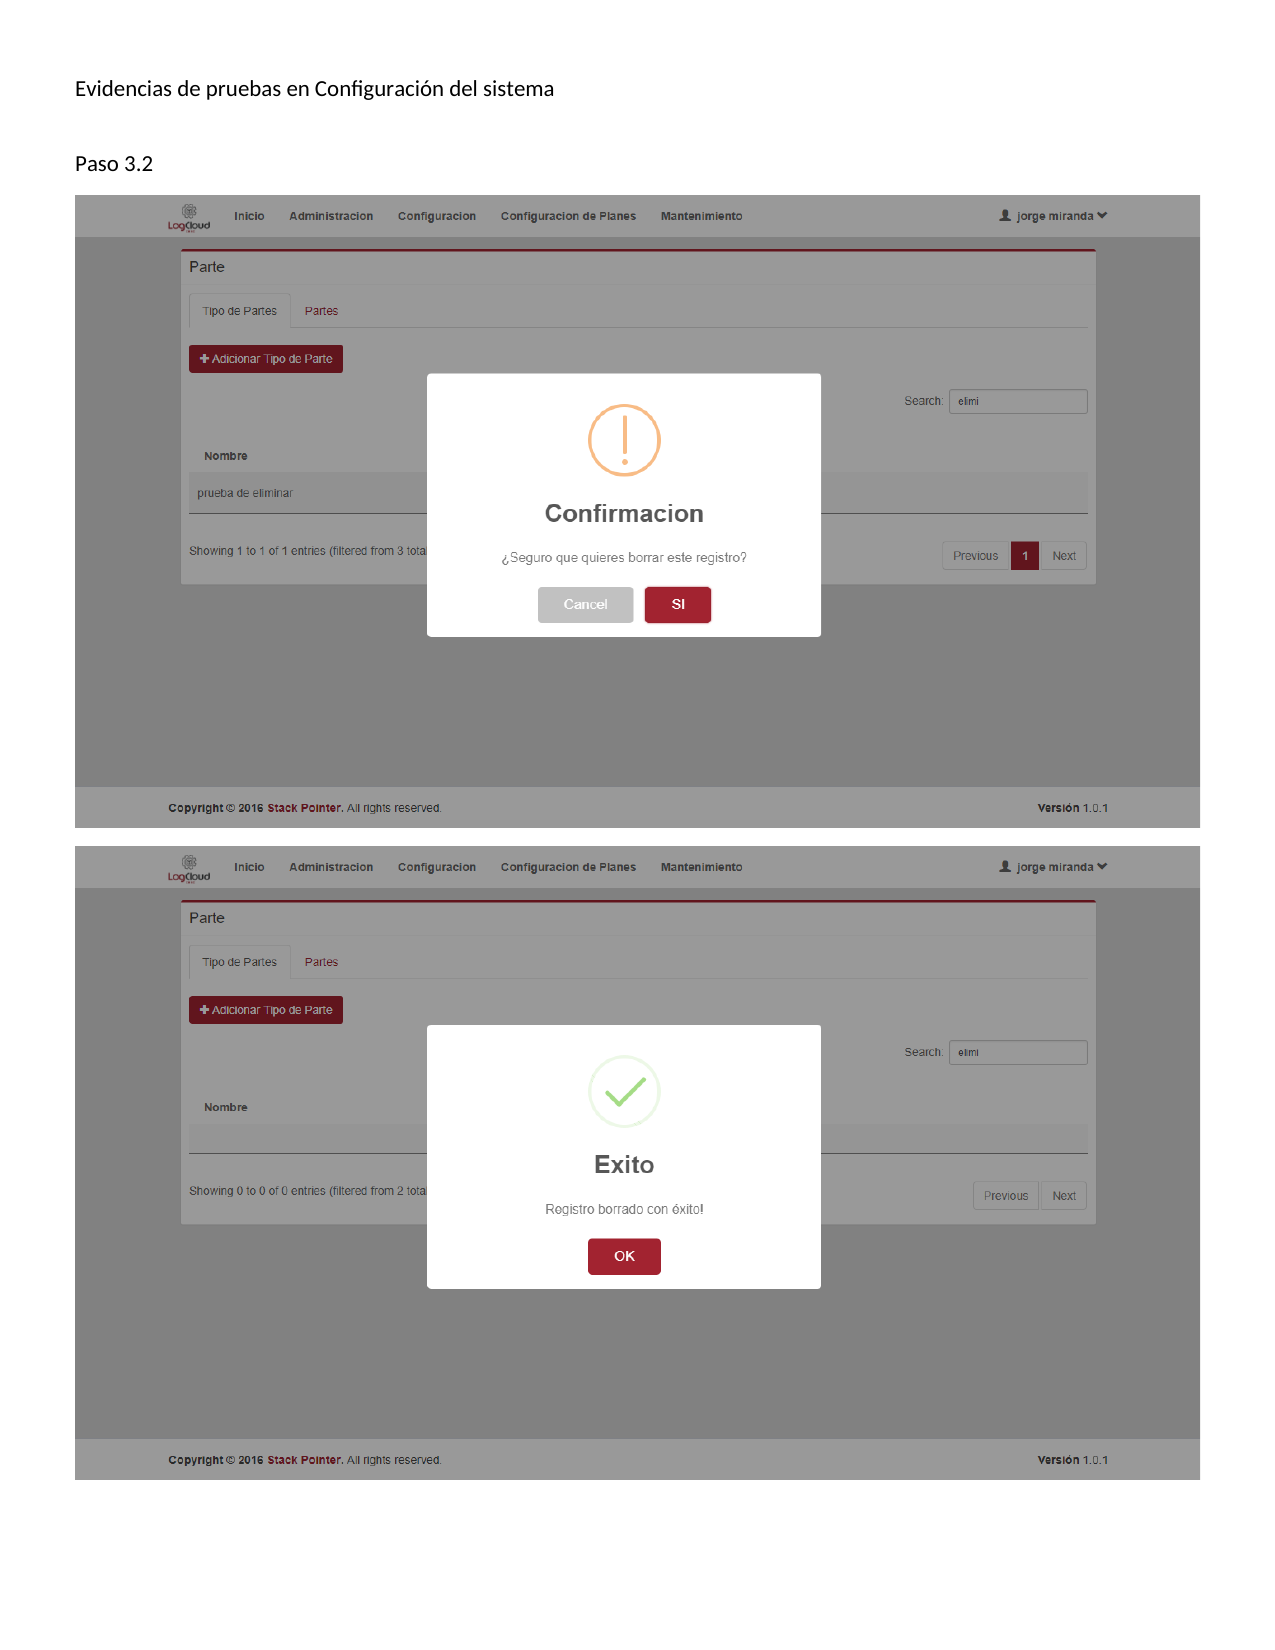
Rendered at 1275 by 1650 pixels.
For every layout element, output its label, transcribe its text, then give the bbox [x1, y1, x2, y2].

picture [75, 195, 1200, 828]
picture [75, 846, 1200, 1480]
text Paso 3.2 [75, 149, 1200, 177]
